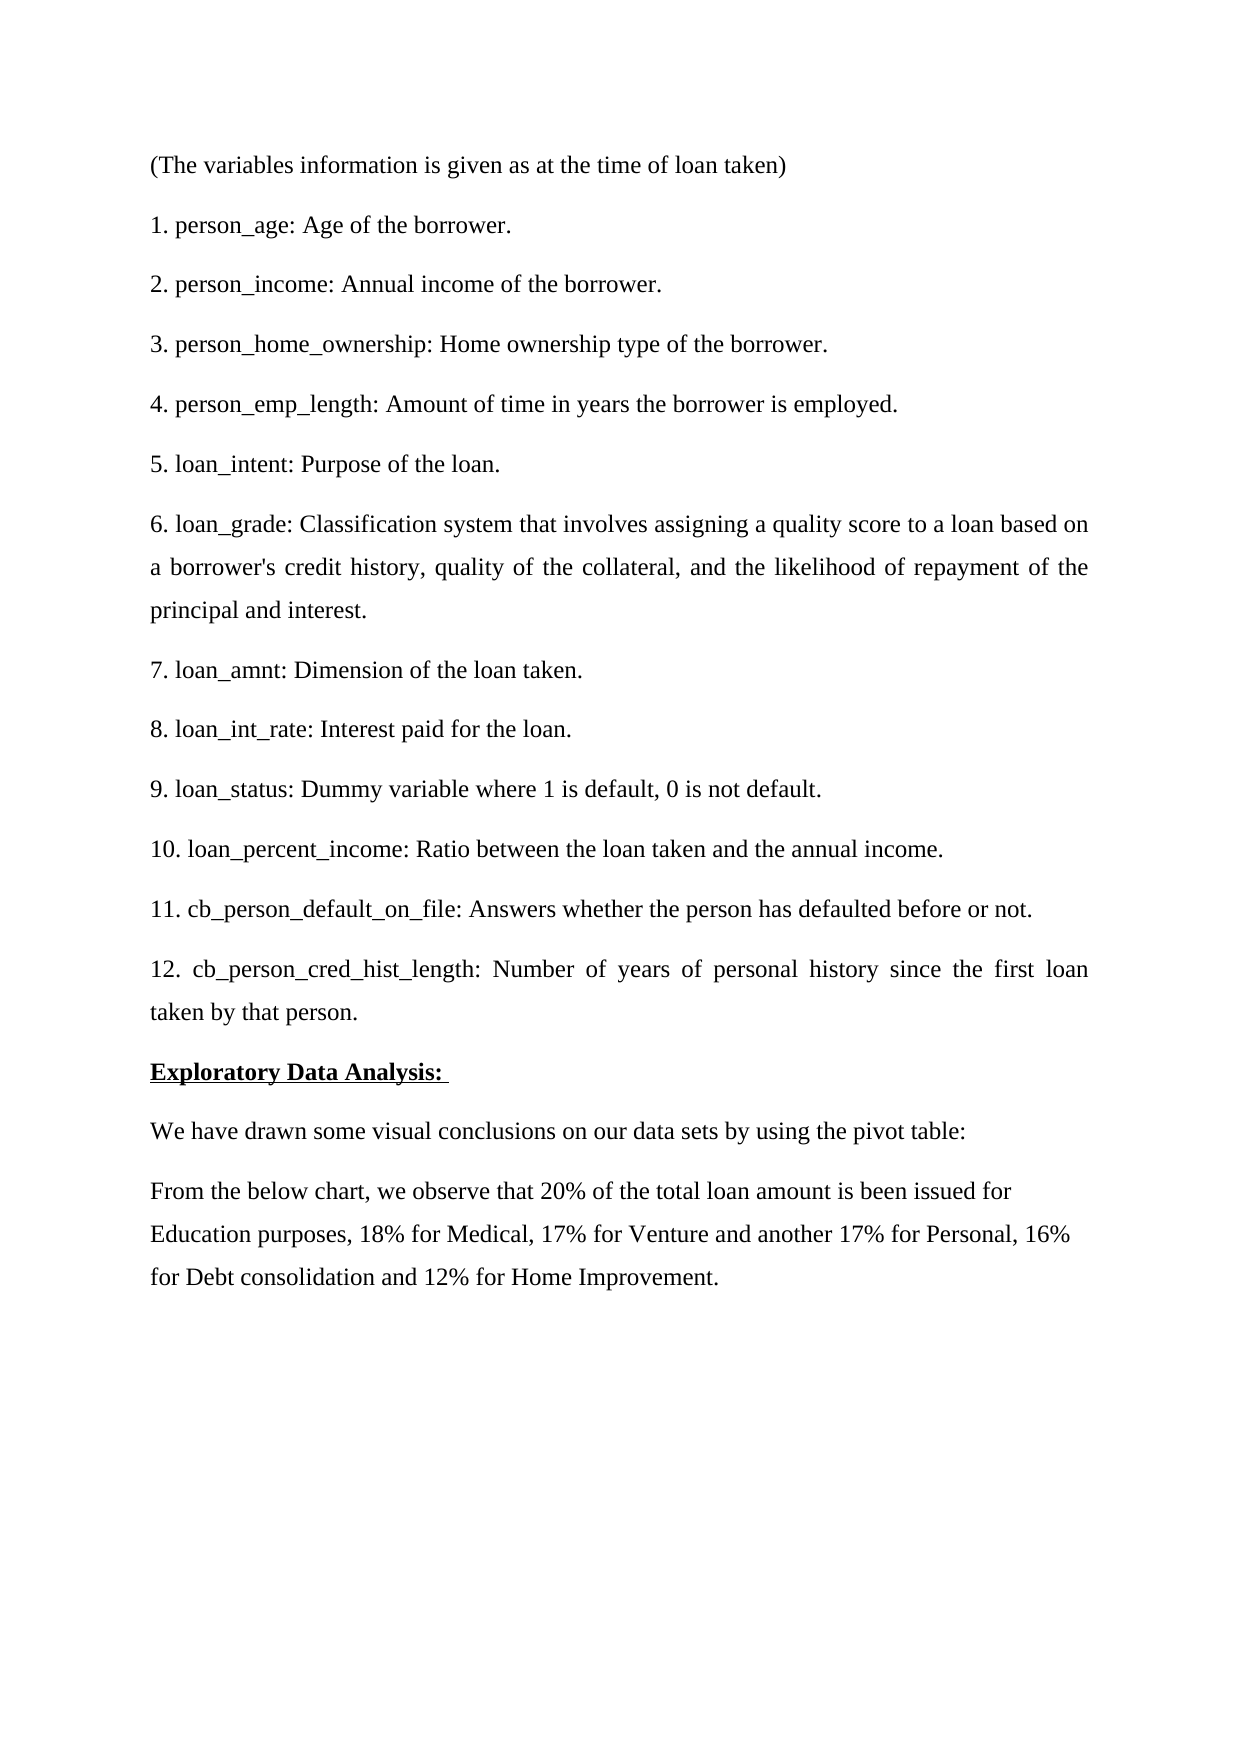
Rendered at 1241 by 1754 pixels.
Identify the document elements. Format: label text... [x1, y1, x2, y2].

text (The variables information is given as at the time of loan taken) [150, 150, 1090, 179]
text 2. person_income: Annual income of the borrower. [150, 269, 1090, 298]
text 12. cb_person_cred_hist_length: Number of years of personal history since the first loan taken by that person. [150, 954, 1090, 1026]
text Exploratory Data Analysis: [150, 1057, 1090, 1085]
text 6. loan_grade: Classification system that involves assigning a quality score to a loan based on a borrower's credit history, quality of the collateral, and the likelihood of repayment of the principal and interest. [150, 509, 1090, 624]
text 3. person_home_ownership: Home ownership type of the borrower. [150, 329, 1090, 358]
text 11. cb_person_default_on_file: Answers whether the person has defaulted before or not. [150, 894, 1090, 923]
text 10. loan_percent_income: Ratio between the loan taken and the annual income. [150, 834, 1090, 863]
text 8. loan_int_rate: Interest paid for the loan. [150, 714, 1090, 743]
text 7. loan_amnt: Dimension of the loan taken. [150, 655, 1090, 683]
text We have drawn some visual conclusions on our data sets by using the pivot table: [150, 1116, 1090, 1145]
text 1. person_age: Age of the borrower. [150, 210, 1090, 238]
text 4. person_emp_length: Amount of time in years the borrower is employed. [150, 389, 1090, 418]
text 5. loan_intent: Purpose of the loan. [150, 449, 1090, 478]
text 9. loan_status: Dummy variable where 1 is default, 0 is not default. [150, 774, 1090, 803]
text From the below chart, we observe that 20% of the total loan amount is been issued for Education purposes, 18% for Medical, 17% for Venture and another 17% for Personal, 16% for Debt consolidation and 12% for Home Improvement. [150, 1176, 1090, 1291]
